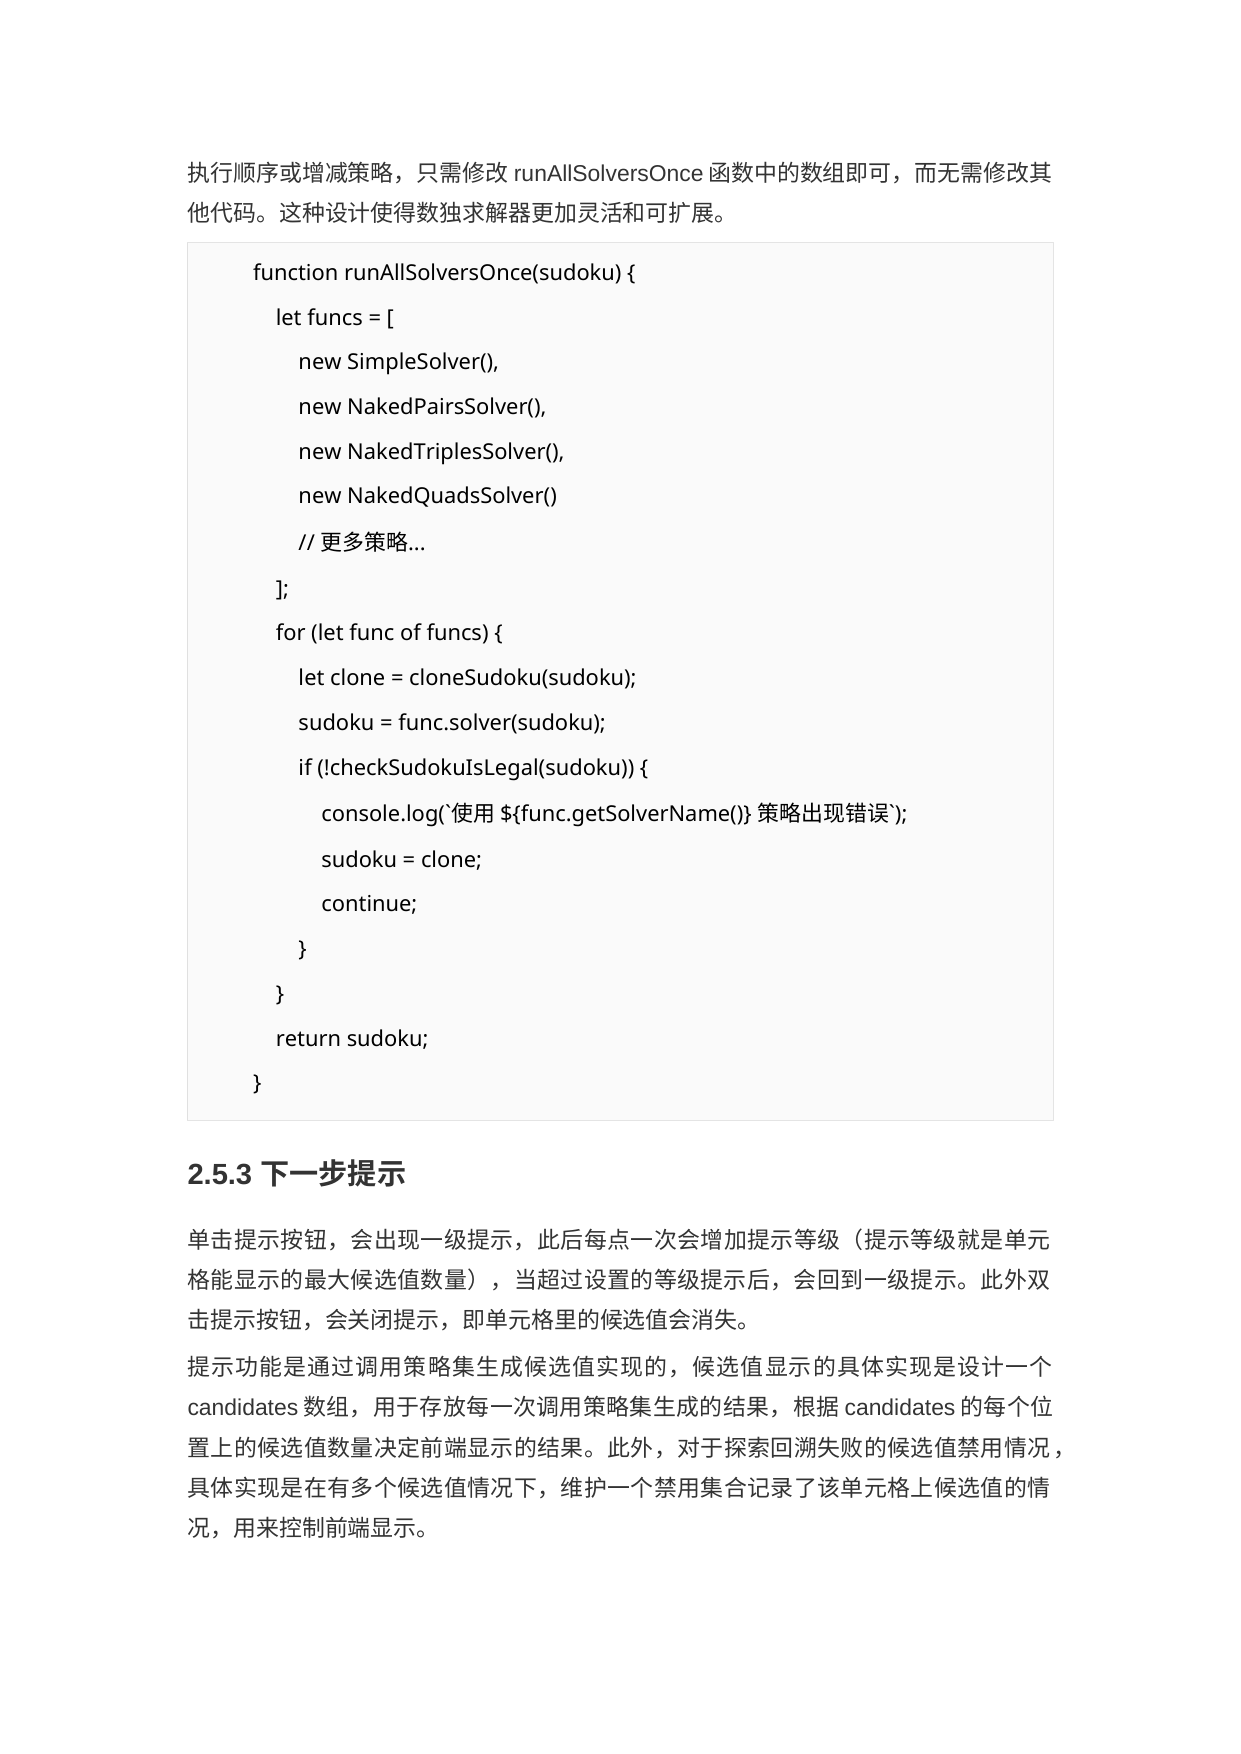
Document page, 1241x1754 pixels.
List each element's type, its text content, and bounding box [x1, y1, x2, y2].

text 单击提示按钮，会出现一级提示，此后每点一次会增加提示等级（提示等级就是单元格能显示的最大候选值数量），当超过设置的等级提示后，会回到一级提示。此外双击提示按钮，会关闭提示，即单元格里的候选值会消失。 [187, 1218, 1053, 1339]
subtitle 2.5.3 下一步提示 [187, 1131, 1053, 1212]
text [187, 151, 1053, 232]
text 提示功能是通过调用策略集生成候选值实现的，候选值显示的具体实现是设计一个candidates数组，用于存放每一次调用策略集生成的结果，根据candidates的每个位置上的候选值数量决定前端显示的结果。此外，对于探索回溯失败的候选值禁用情况，具体实现是在有多个候选值情况下，维护一个禁用集合记录了该单元格上候选值的情况，用来控制前端显示。 [187, 1345, 1053, 1547]
